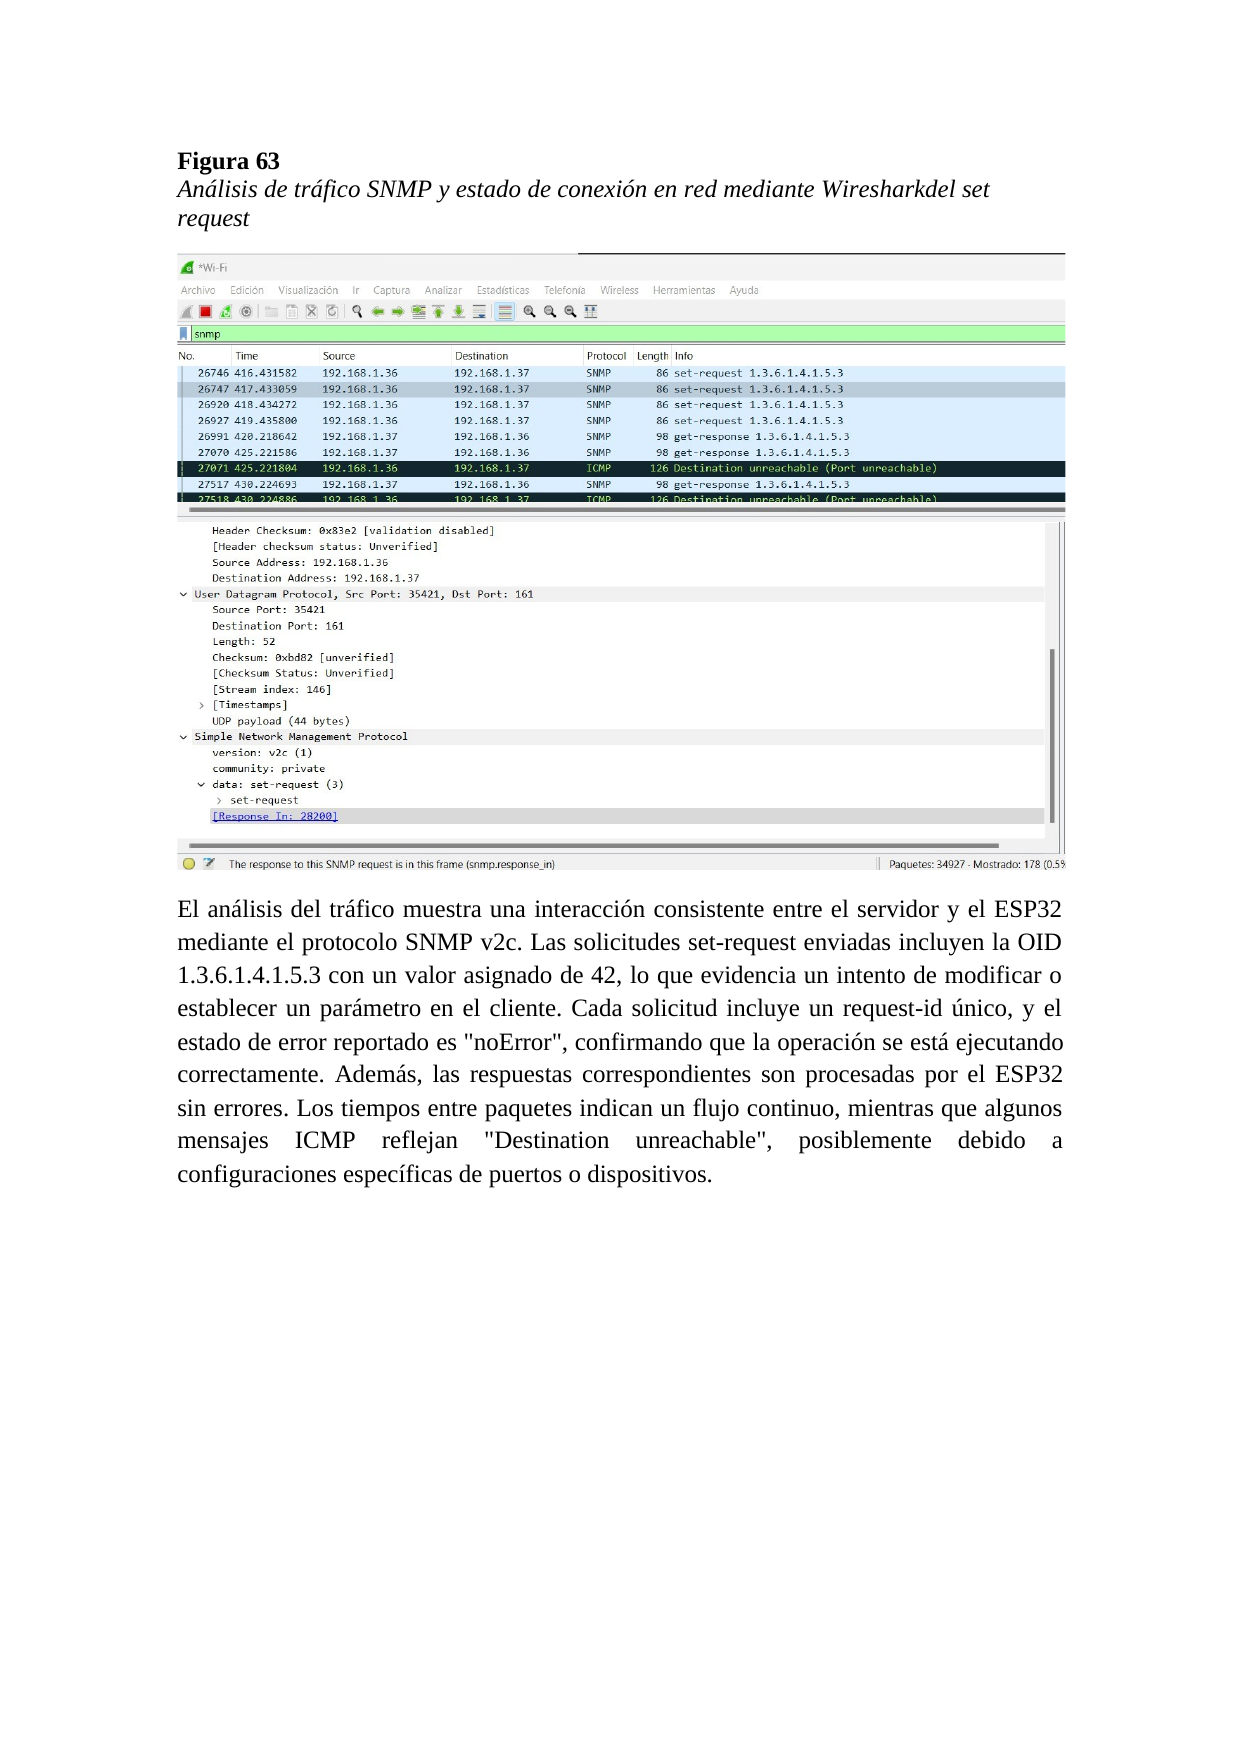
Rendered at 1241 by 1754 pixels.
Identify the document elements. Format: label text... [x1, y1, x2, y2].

text Análisis de tráfico SNMP y estado de conexión en red mediante Wiresharkdel set request [177, 174, 1052, 232]
subtitle Figura 63 [177, 146, 1078, 174]
picture [177, 253, 1066, 870]
